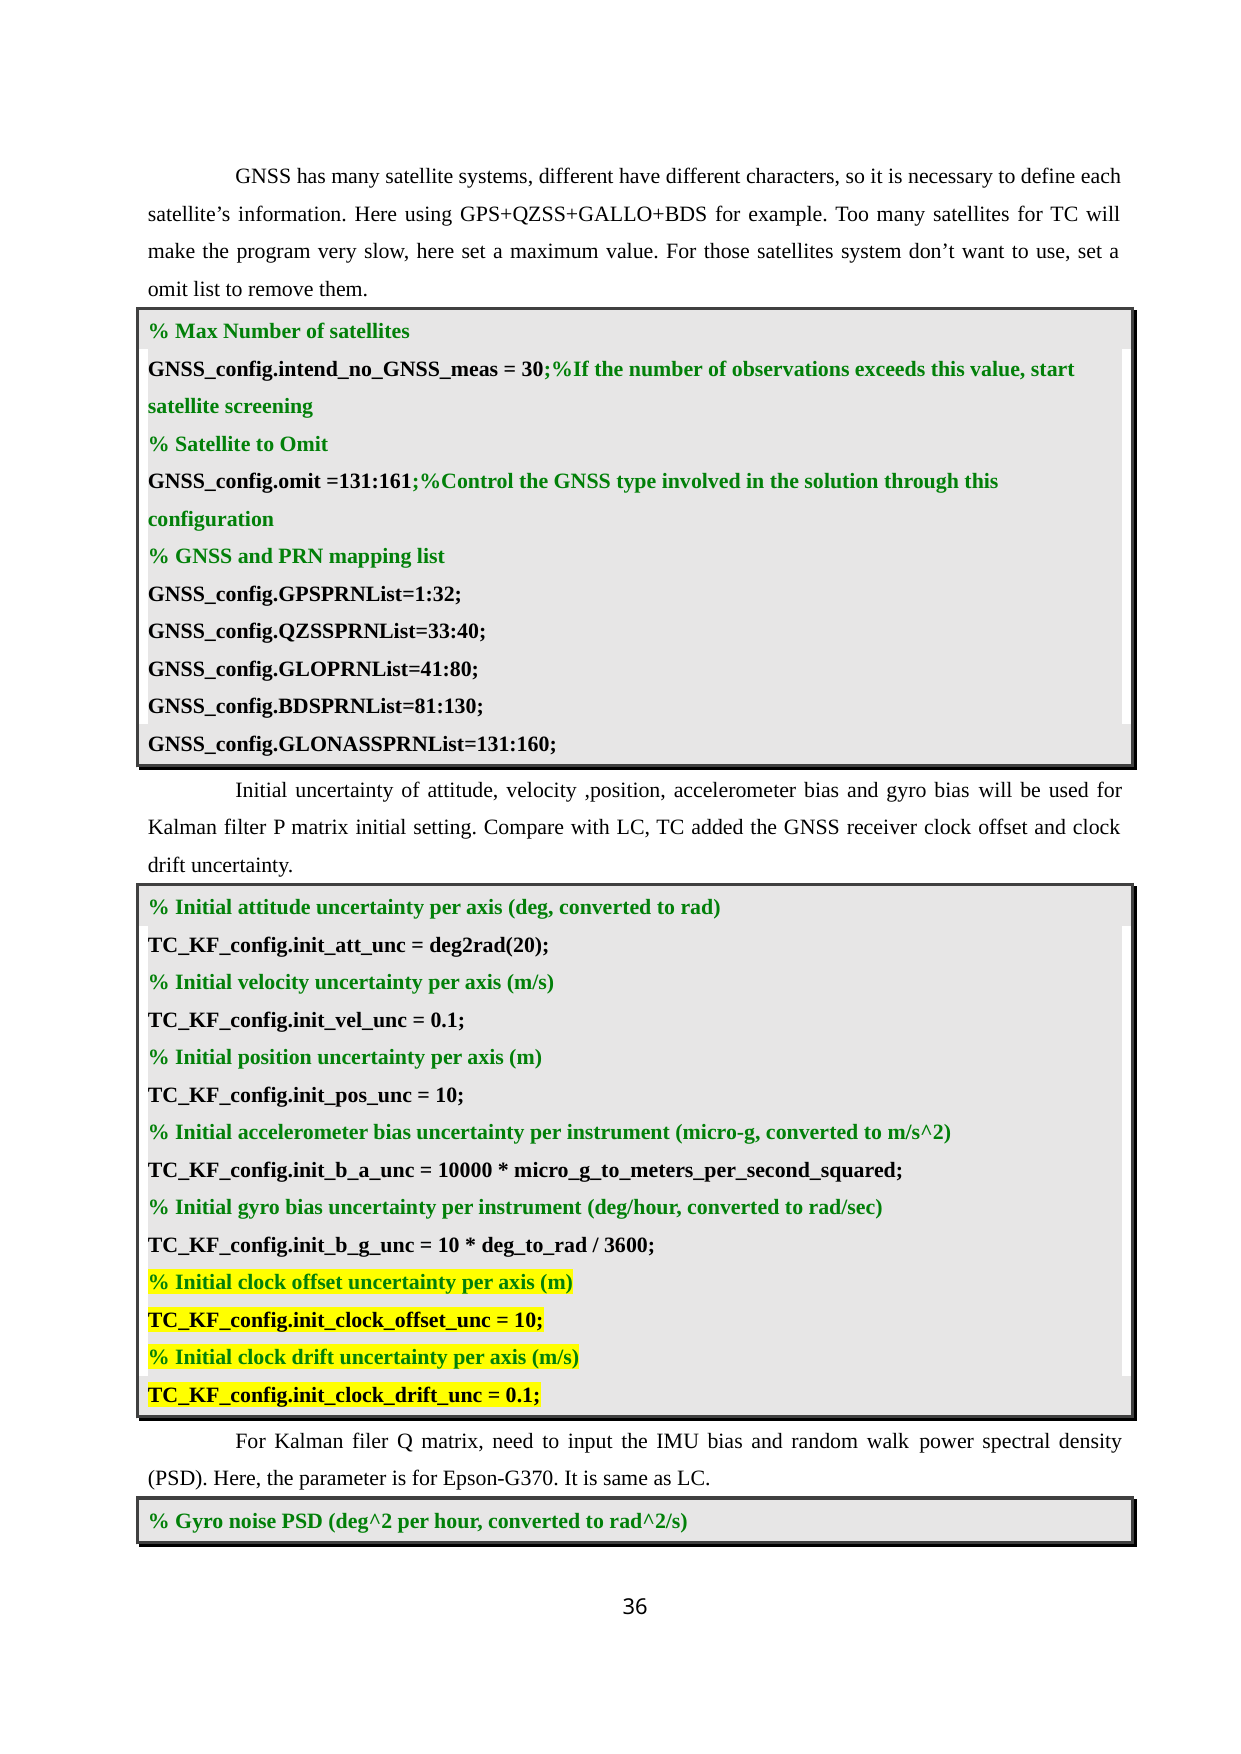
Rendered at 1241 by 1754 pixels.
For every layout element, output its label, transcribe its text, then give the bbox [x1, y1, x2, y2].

text % GNSS and PRN mapping list [148, 537, 1122, 574]
text GNSS_config.GLOPRNList=41:80; [148, 649, 1122, 687]
text % Satellite to Omit [148, 424, 1122, 462]
text GNSS_config.QZSSPRNList=33:40; [148, 612, 1122, 649]
text TC_KF_config.init_pos_unc = 10; [148, 1076, 1122, 1113]
text % Initial clock drift uncertainty per axis (m/s) [148, 1338, 1122, 1370]
text TC_KF_config.init_att_unc = deg2rad(20); [148, 926, 1122, 963]
text % Initial gyro bias uncertainty per instrument (deg/hour, converted to rad/sec) [148, 1188, 1122, 1226]
text TC_KF_config.init_b_g_unc = 10 * deg_to_rad / 3600; [148, 1226, 1122, 1263]
text TC_KF_config.init_clock_drift_unc = 0.1; [139, 1370, 1131, 1415]
text % Initial position uncertainty per axis (m) [148, 1038, 1122, 1076]
text GNSS_config.omit =131:161;%Control the GNSS type involved in the solution through this configuration [148, 462, 1122, 537]
text GNSS_config.GPSPRNList=1:32; [148, 574, 1122, 612]
text TC_KF_config.init_clock_offset_unc = 10; [148, 1301, 1122, 1338]
text GNSS_config.intend_no_GNSS_meas = 30;%If the number of observations exceeds this value, start satellite screening [148, 349, 1122, 424]
text % Initial clock offset uncertainty per axis (m) [148, 1263, 1122, 1301]
text TC_KF_config.init_vel_unc = 0.1; [148, 1001, 1122, 1038]
text % Gyro noise PSD (deg^2 per hour, converted to rad^2/s) [139, 1500, 1131, 1541]
text GNSS_config.BDSPRNList=81:130; [148, 687, 1122, 719]
text % Max Number of satellites [139, 310, 1131, 349]
text TC_KF_config.init_b_a_unc = 10000 * micro_g_to_meters_per_second_squared; [148, 1151, 1122, 1188]
text For Kalman filer Q matrix, need to input the IMU bias and random walk power spectral density (PSD). Here, the parameter is for Epson-G370. It is same as LC. [148, 1421, 1122, 1496]
text % Initial attitude uncertainty per axis (deg, converted to rad) [139, 886, 1131, 926]
text Initial uncertainty of attitude, velocity ,position, accelerometer bias and gyro bias will be used for Kalman filter P matrix initial setting. Compare with LC, TC added the GNSS receiver clock offset and clock drift uncertainty. [148, 770, 1122, 883]
text GNSS has many satellite systems, different have different characters, so it is necessary to define each satellite’s information. Here using GPS+QZSS+GALLO+BDS for example. Too many satellites for TC will make the program very slow, here set a maximum value. For those satellites system don’t want to use, set a omit list to remove them. [148, 157, 1122, 307]
text GNSS_config.GLONASSPRNList=131:160; [139, 719, 1131, 764]
text % Initial accelerometer bias uncertainty per instrument (micro-g, converted to m/s^2) [148, 1113, 1122, 1151]
text % Initial velocity uncertainty per axis (m/s) [148, 963, 1122, 1001]
